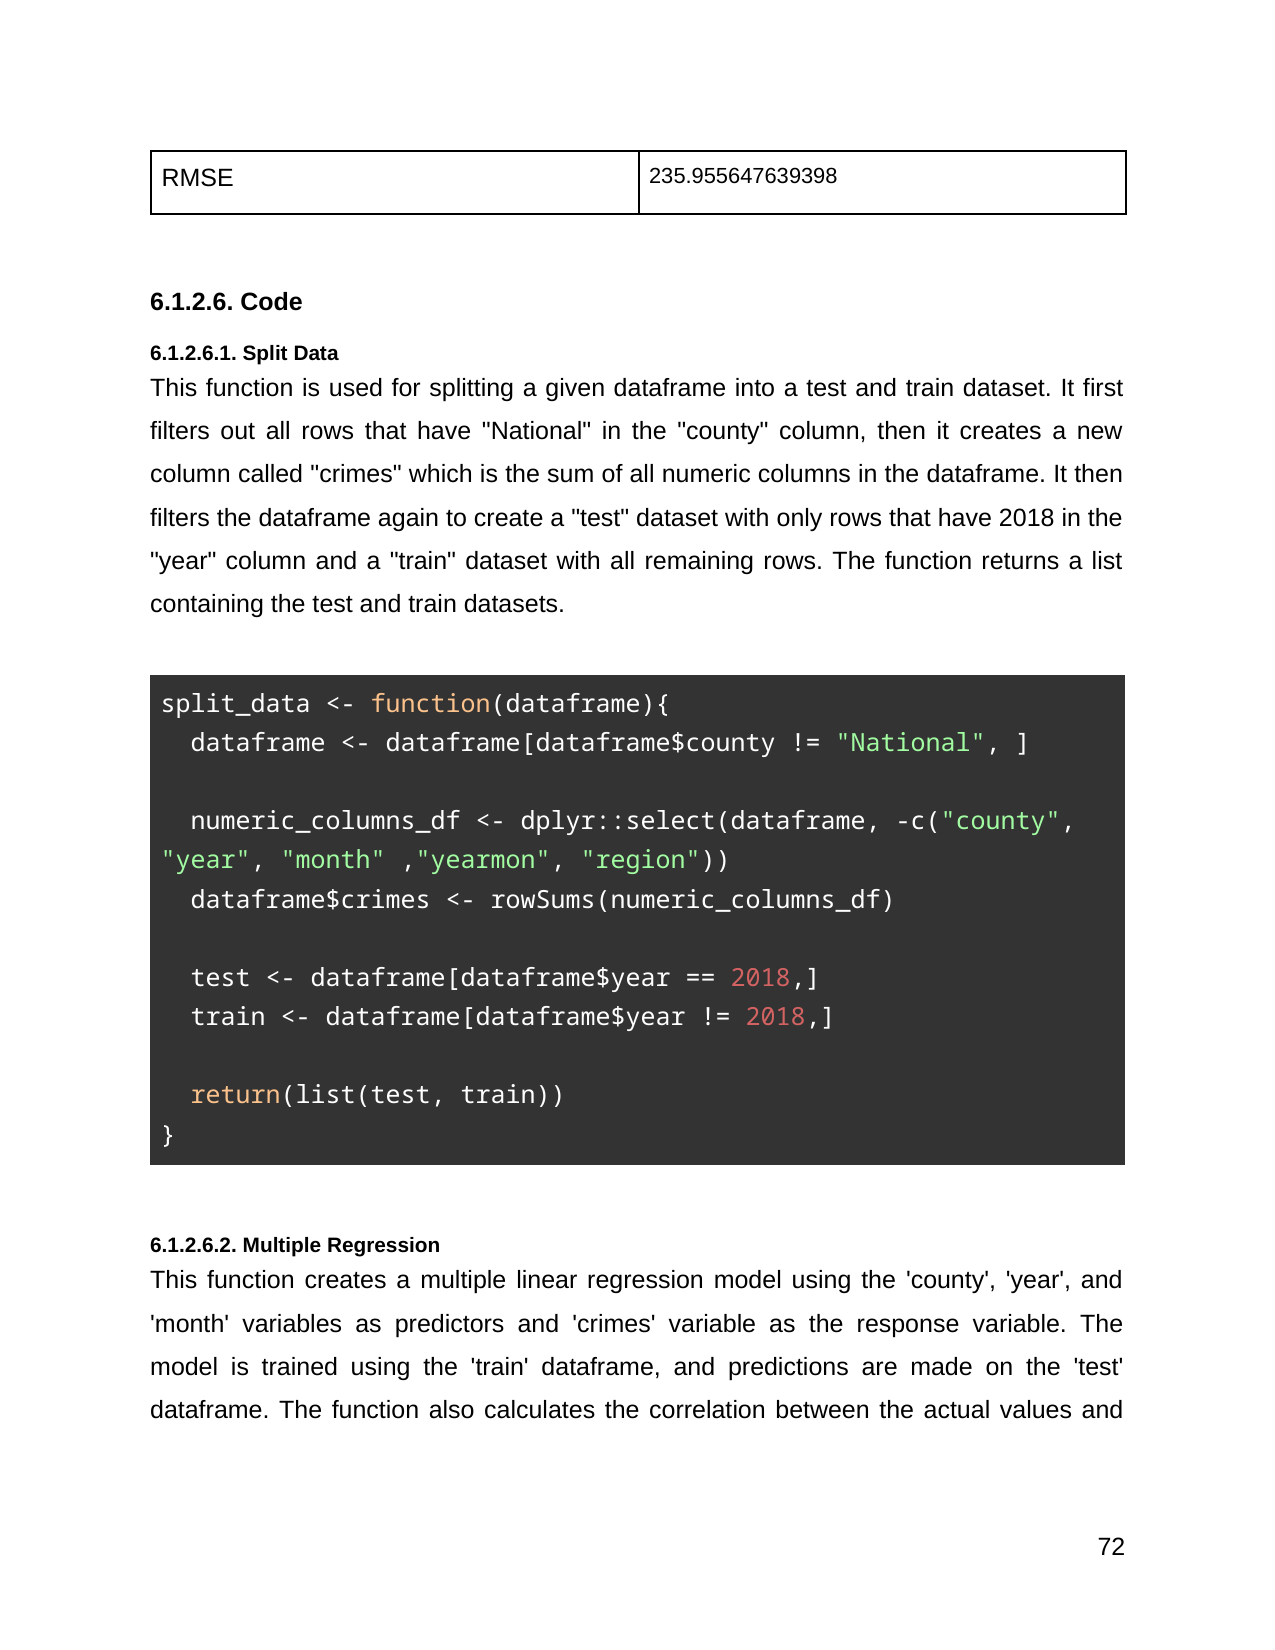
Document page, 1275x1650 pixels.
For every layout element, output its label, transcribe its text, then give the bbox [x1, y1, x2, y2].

table_header split_data <- function(dataframe){ dataframe <- dataframe[dataframe$county != "National", ] numeric_columns_df <- dplyr::select(dataframe, -c("county", "year", "month" ,"yearmon", "region")) dataframe$crimes <- rowSums(numeric_columns_df) test <- dataframe[dataframe$year == 2018,] train <- dataframe[dataframe$year != 2018,] return(list(test, train)) } [150, 675, 1125, 1165]
subtitle 6.1.2.6.2. Multiple Regression [150, 1233, 1125, 1257]
subtitle 6.1.2.6.1. Split Data [150, 341, 1125, 365]
text This function is used for splitting a given dataframe into a test and train dataset. It first filters out all rows that have "National" in the "county" column, then it creates a new column called "crimes" which is the sum of all numeric columns in the dataframe. It then filters the dataframe again to create a "test" dataset with only rows that have 2018 in the "year" column and a "train" dataset with all remaining rows. The function returns a list containing the test and train datasets. [150, 373, 1125, 617]
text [150, 1265, 1125, 1423]
subtitle 6.1.2.6. Code [150, 287, 1125, 316]
table_cell 235.955647639398 [640, 152, 1125, 213]
table_cell RMSE [152, 152, 638, 213]
